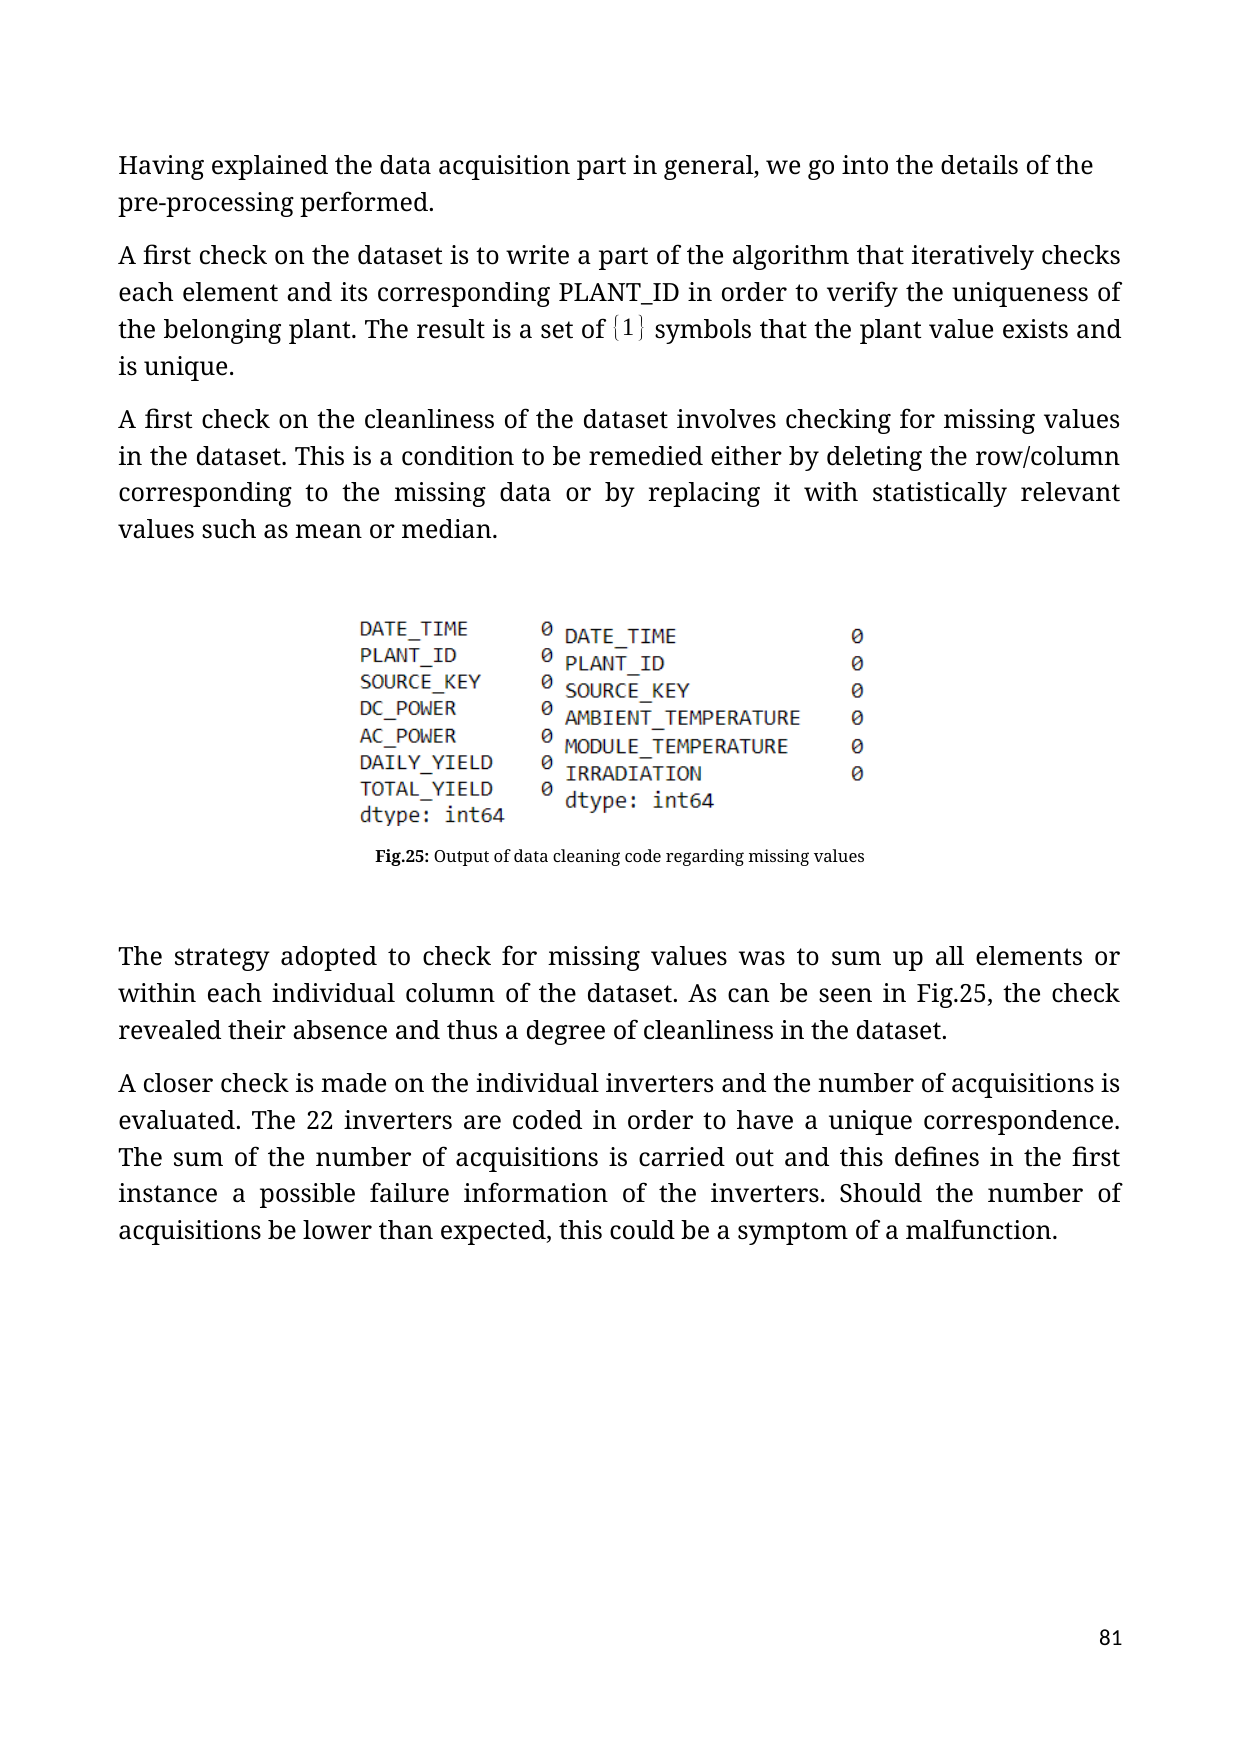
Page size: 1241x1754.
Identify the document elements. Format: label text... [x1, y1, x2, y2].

text A first check on the dataset is to write a part of the algorithm that iteratively checks each element and its corresponding PLANT_ID in order to verify the uniqueness of the belonging plant. The result is a set of symbols that the plant value exists and is unique. [118, 238, 1122, 382]
picture [355, 618, 886, 826]
text A first check on the cleanliness of the dataset involves checking for missing values in the dataset. This is a condition to be remedied either by deleting the row/column corresponding to the missing data or by replacing it with statistically relevant values such as mean or median. [118, 402, 1122, 546]
text Fig.25: Output of data cleaning code regarding missing values [118, 844, 1122, 867]
text The strategy adopted to check for missing values was to sum up all elements or within each individual column of the dataset. As can be seen in Fig.25, the check revealed their absence and thus a degree of cleanliness in the dataset. [118, 939, 1122, 1046]
text A closer check is made on the individual inverters and the number of acquisitions is evaluated. The 22 inverters are coded in order to have a unique correspondence. The sum of the number of acquisitions is carried out and this defines in the first instance a possible failure information of the inverters. Should the number of acquisitions be lower than expected, this could be a symptom of a malfunction. [118, 1066, 1122, 1247]
text Having explained the data acquisition part in general, we go into the details of the pre-processing performed. [118, 148, 1122, 218]
